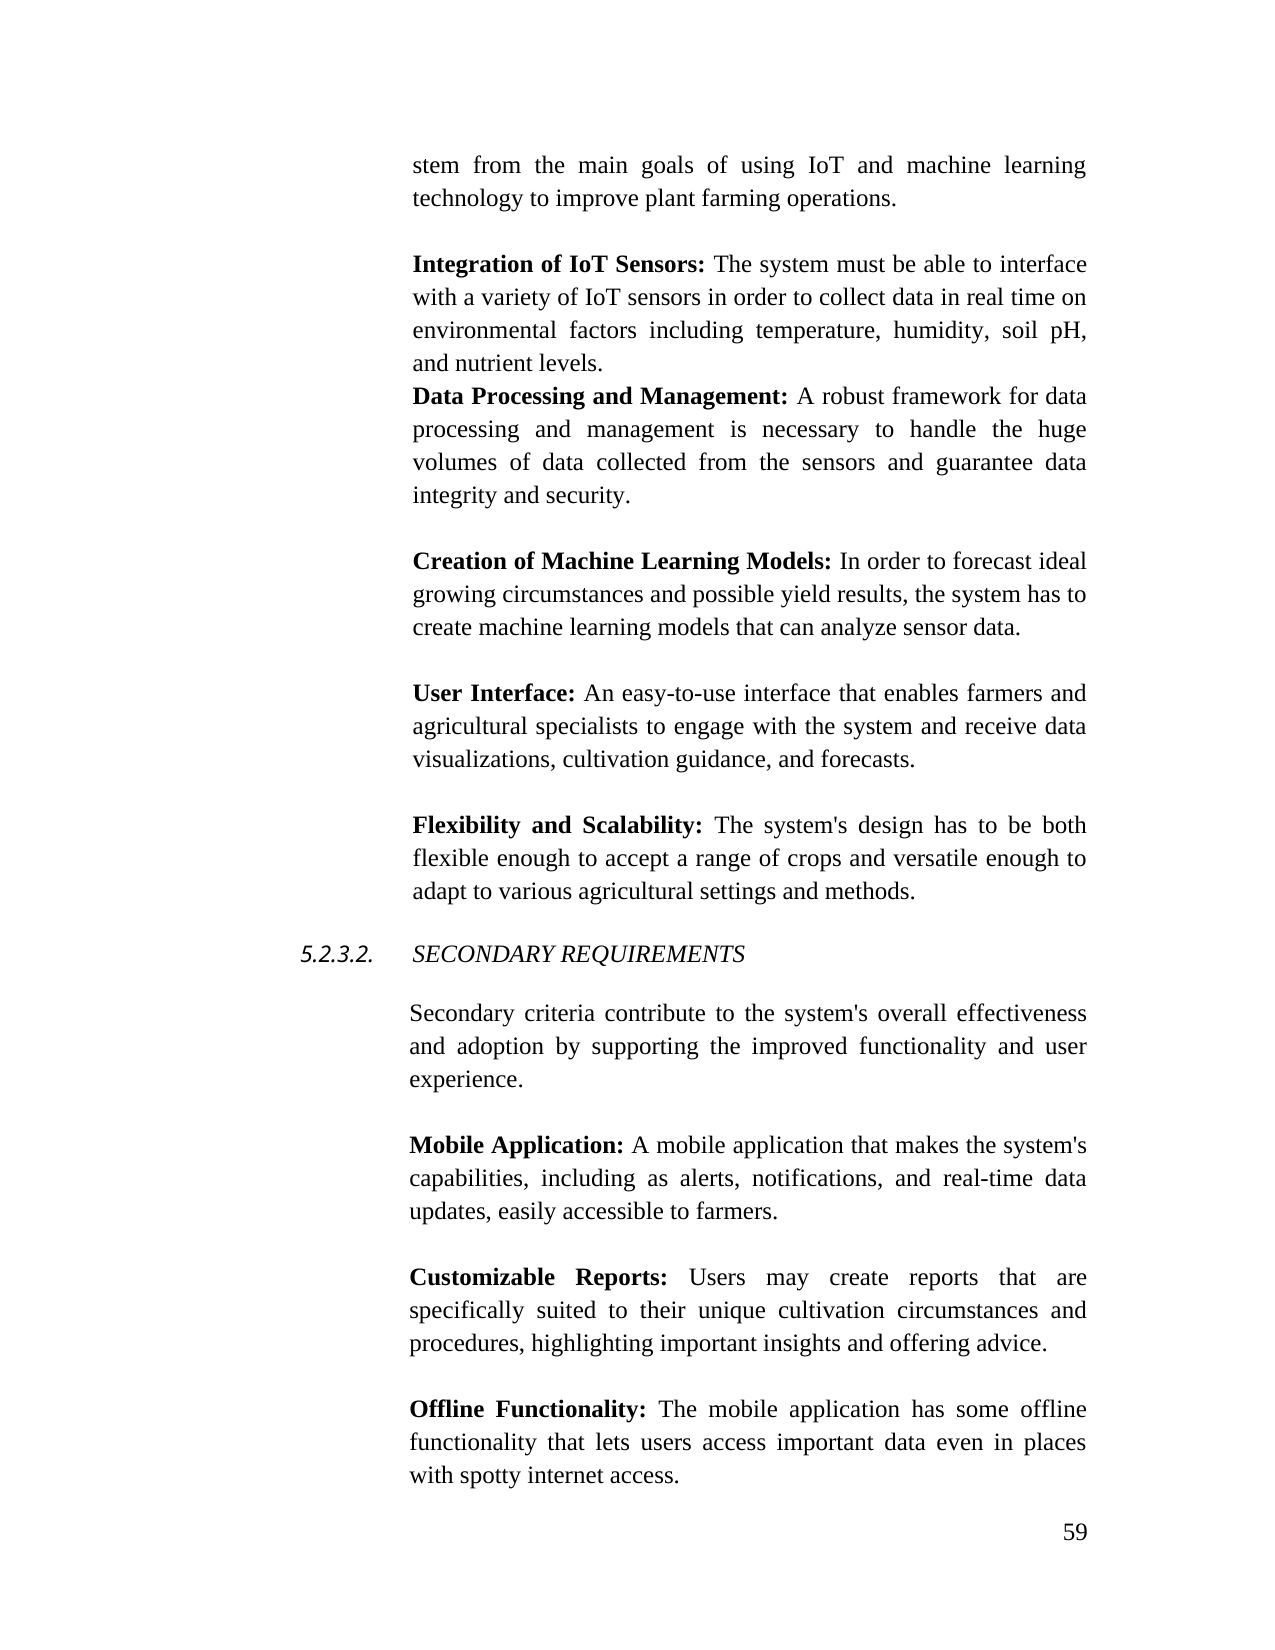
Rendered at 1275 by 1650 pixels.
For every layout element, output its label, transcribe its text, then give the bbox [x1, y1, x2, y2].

list User Interface: An easy-to-use interface that enables farmers and agricultural specialists to engage with the system and receive data visualizations, cultivation guidance, and forecasts. [412, 678, 1087, 773]
text Customizable Reports: Users may create reports that are specifically suited to their unique cultivation circumstances and procedures, highlighting important insights and offering advice. [409, 1262, 1087, 1357]
text Mobile Application: A mobile application that makes the system's capabilities, including as alerts, notifications, and real-time data updates, easily accessible to farmers. [409, 1130, 1087, 1225]
list Flexibility and Scalability: The system's design has to be both flexible enough to accept a range of crops and versatile enough to adapt to various agricultural settings and methods. [412, 810, 1087, 905]
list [412, 150, 1087, 212]
list Creation of Machine Learning Models: In order to forecast ideal growing circumstances and possible yield results, the system has to create machine learning models that can analyze sensor data. [412, 546, 1087, 641]
list SECONDARY REQUIREMENTS [300, 938, 1087, 969]
text Secondary criteria contribute to the system's overall effectiveness and adoption by supporting the improved functionality and user experience. [409, 998, 1087, 1093]
text Offline Functionality: The mobile application has some offline functionality that lets users access important data even in places with spotty internet access. [409, 1394, 1087, 1489]
list Integration of IoT Sensors: The system must be able to interface with a variety of IoT sensors in order to collect data in real time on environmental factors including temperature, humidity, soil pH, and nutrient levels. [412, 249, 1087, 377]
list Data Processing and Management: A robust framework for data processing and management is necessary to handle the huge volumes of data collected from the sensors and guarantee data integrity and security. [412, 381, 1087, 509]
